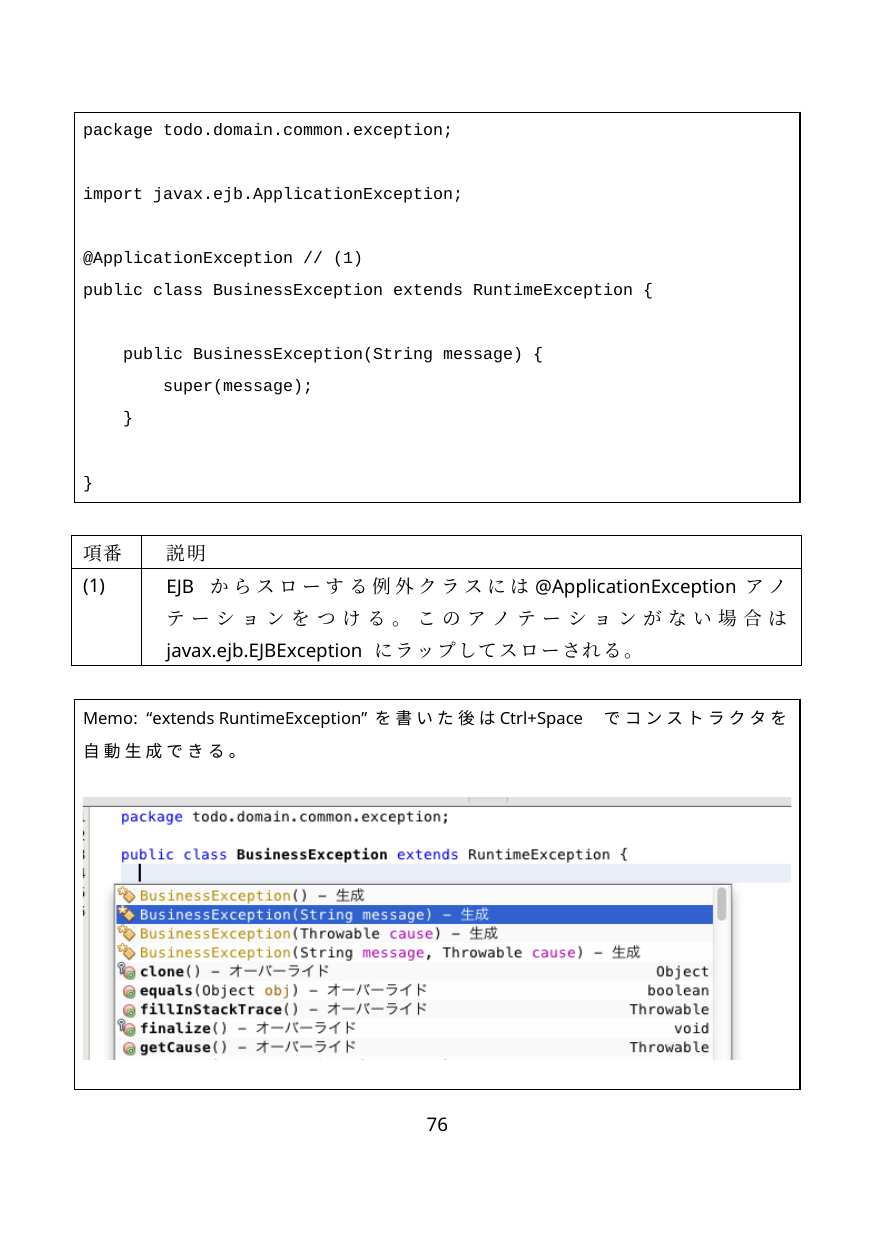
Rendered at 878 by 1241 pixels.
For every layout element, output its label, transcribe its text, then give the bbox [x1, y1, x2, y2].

text public BusinessException(String message) { [83, 339, 791, 371]
table_header 項番 [72, 536, 141, 568]
text package todo.domain.common.exception; [75, 113, 799, 147]
picture [82, 797, 792, 1060]
table_cell EJBからスローする例外クラスには@ApplicationExceptionアノテーションをつける。このアノテーションがない場合はjavax.ejb.EJBExceptionにラップしてスローされる。 [142, 569, 801, 665]
text public class BusinessException extends RuntimeException { [83, 275, 791, 307]
text } [83, 403, 791, 436]
table_cell (1) [72, 569, 141, 665]
text import javax.ejb.ApplicationException; [83, 179, 791, 211]
table_header 説明 [142, 536, 801, 568]
text super(message); [83, 371, 791, 403]
text @ApplicationException // (1) [83, 243, 791, 275]
text } [75, 464, 799, 502]
text Memo: “extends RuntimeException”を書いた後はCtrl+Spaceでコンストラクタを自動生成できる。 [75, 700, 799, 766]
